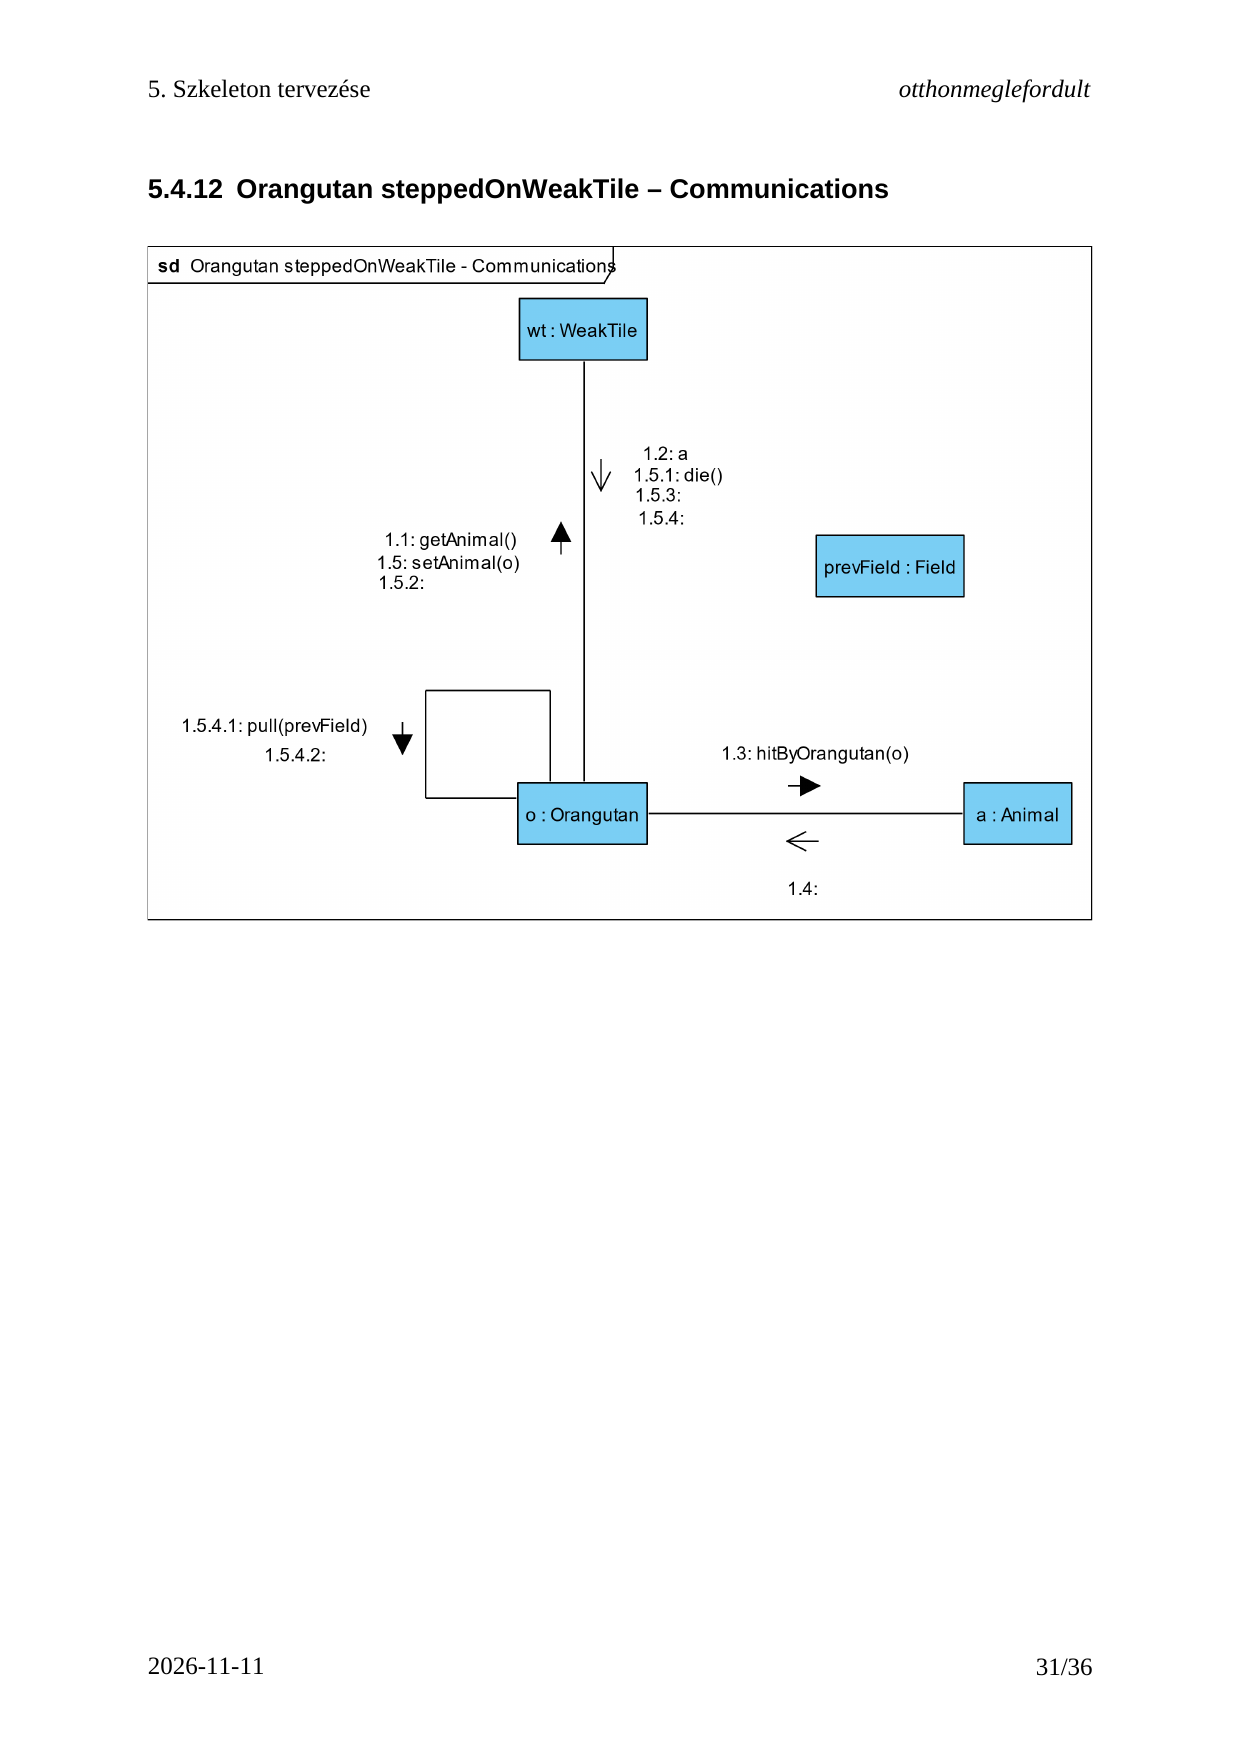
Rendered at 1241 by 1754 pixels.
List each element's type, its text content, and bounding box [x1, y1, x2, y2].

subtitle Orangutan steppedOnWeakTile – Communications [148, 173, 1093, 204]
picture [147, 246, 1093, 921]
